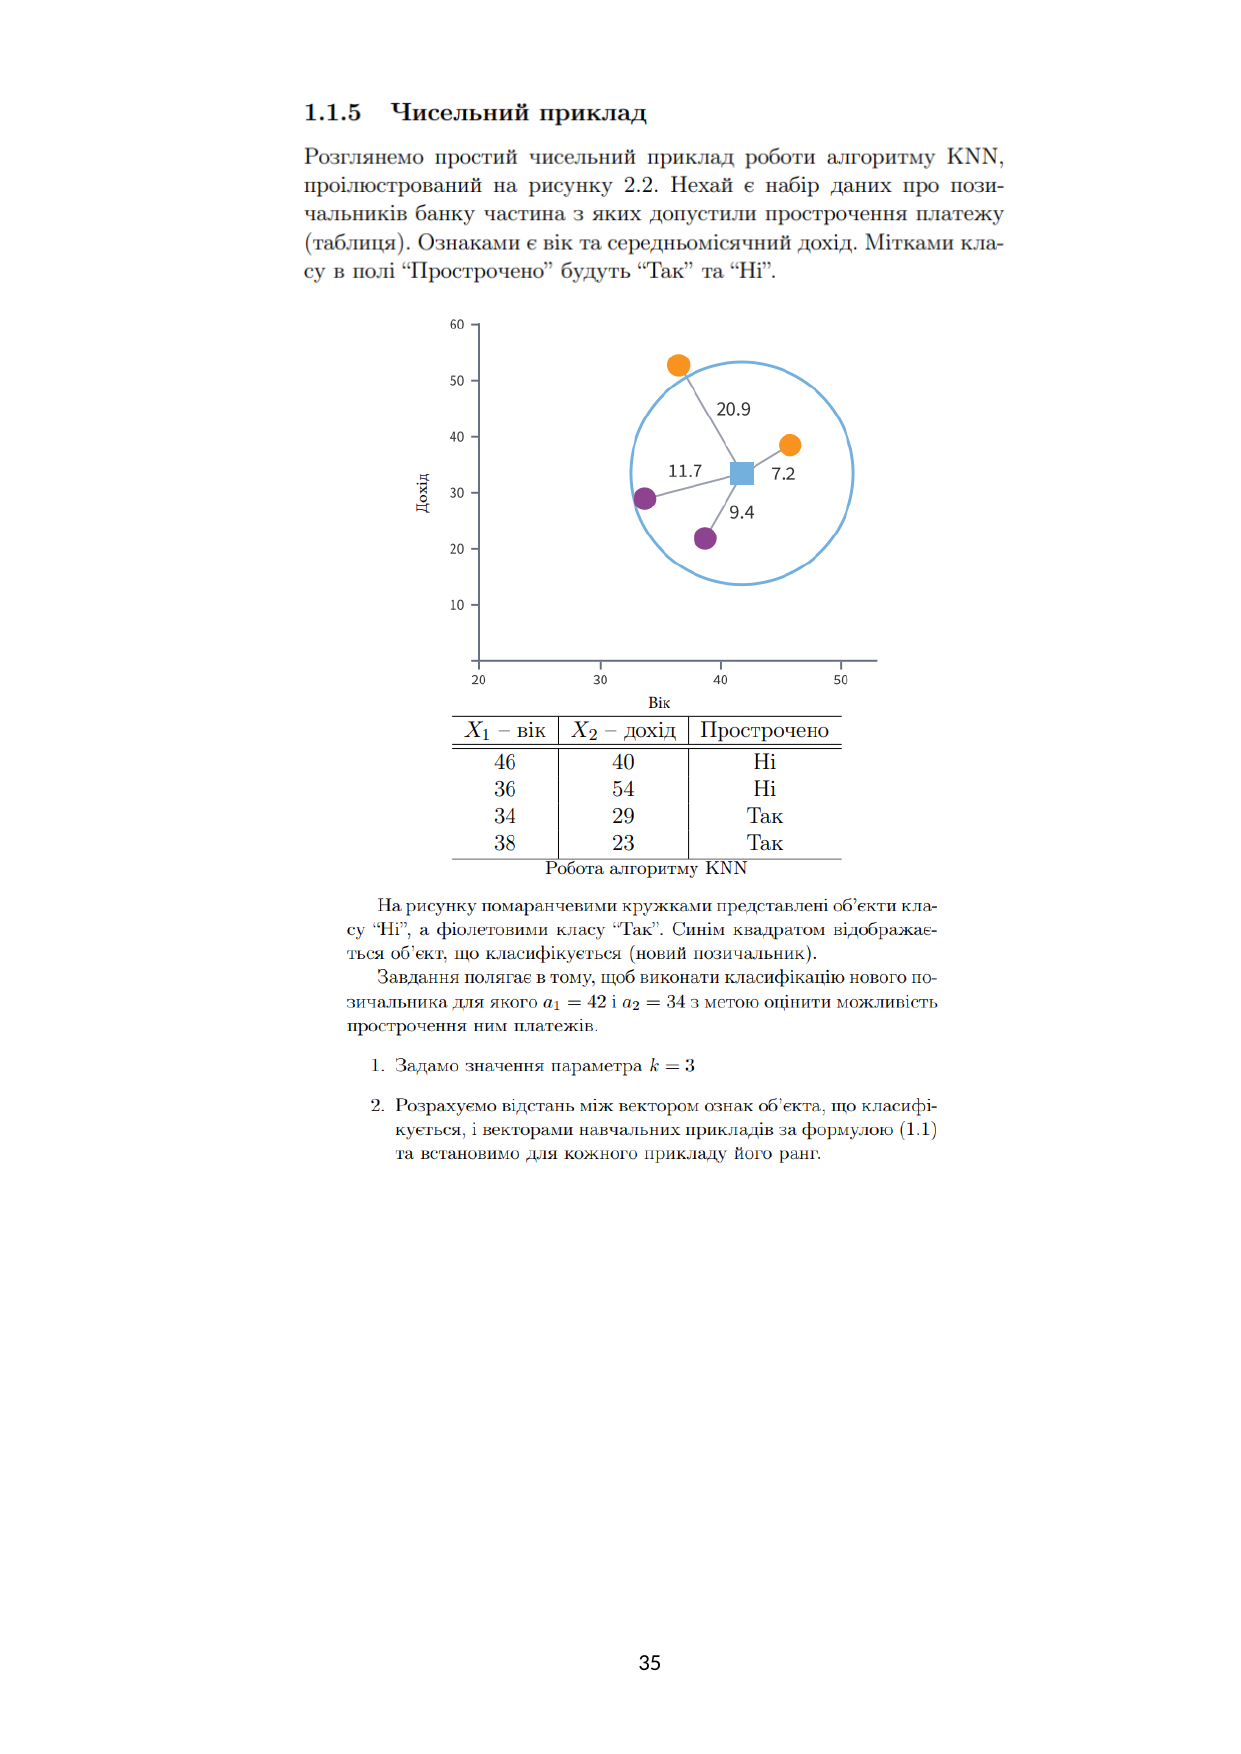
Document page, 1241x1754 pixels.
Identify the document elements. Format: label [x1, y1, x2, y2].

picture [271, 88, 1029, 1185]
